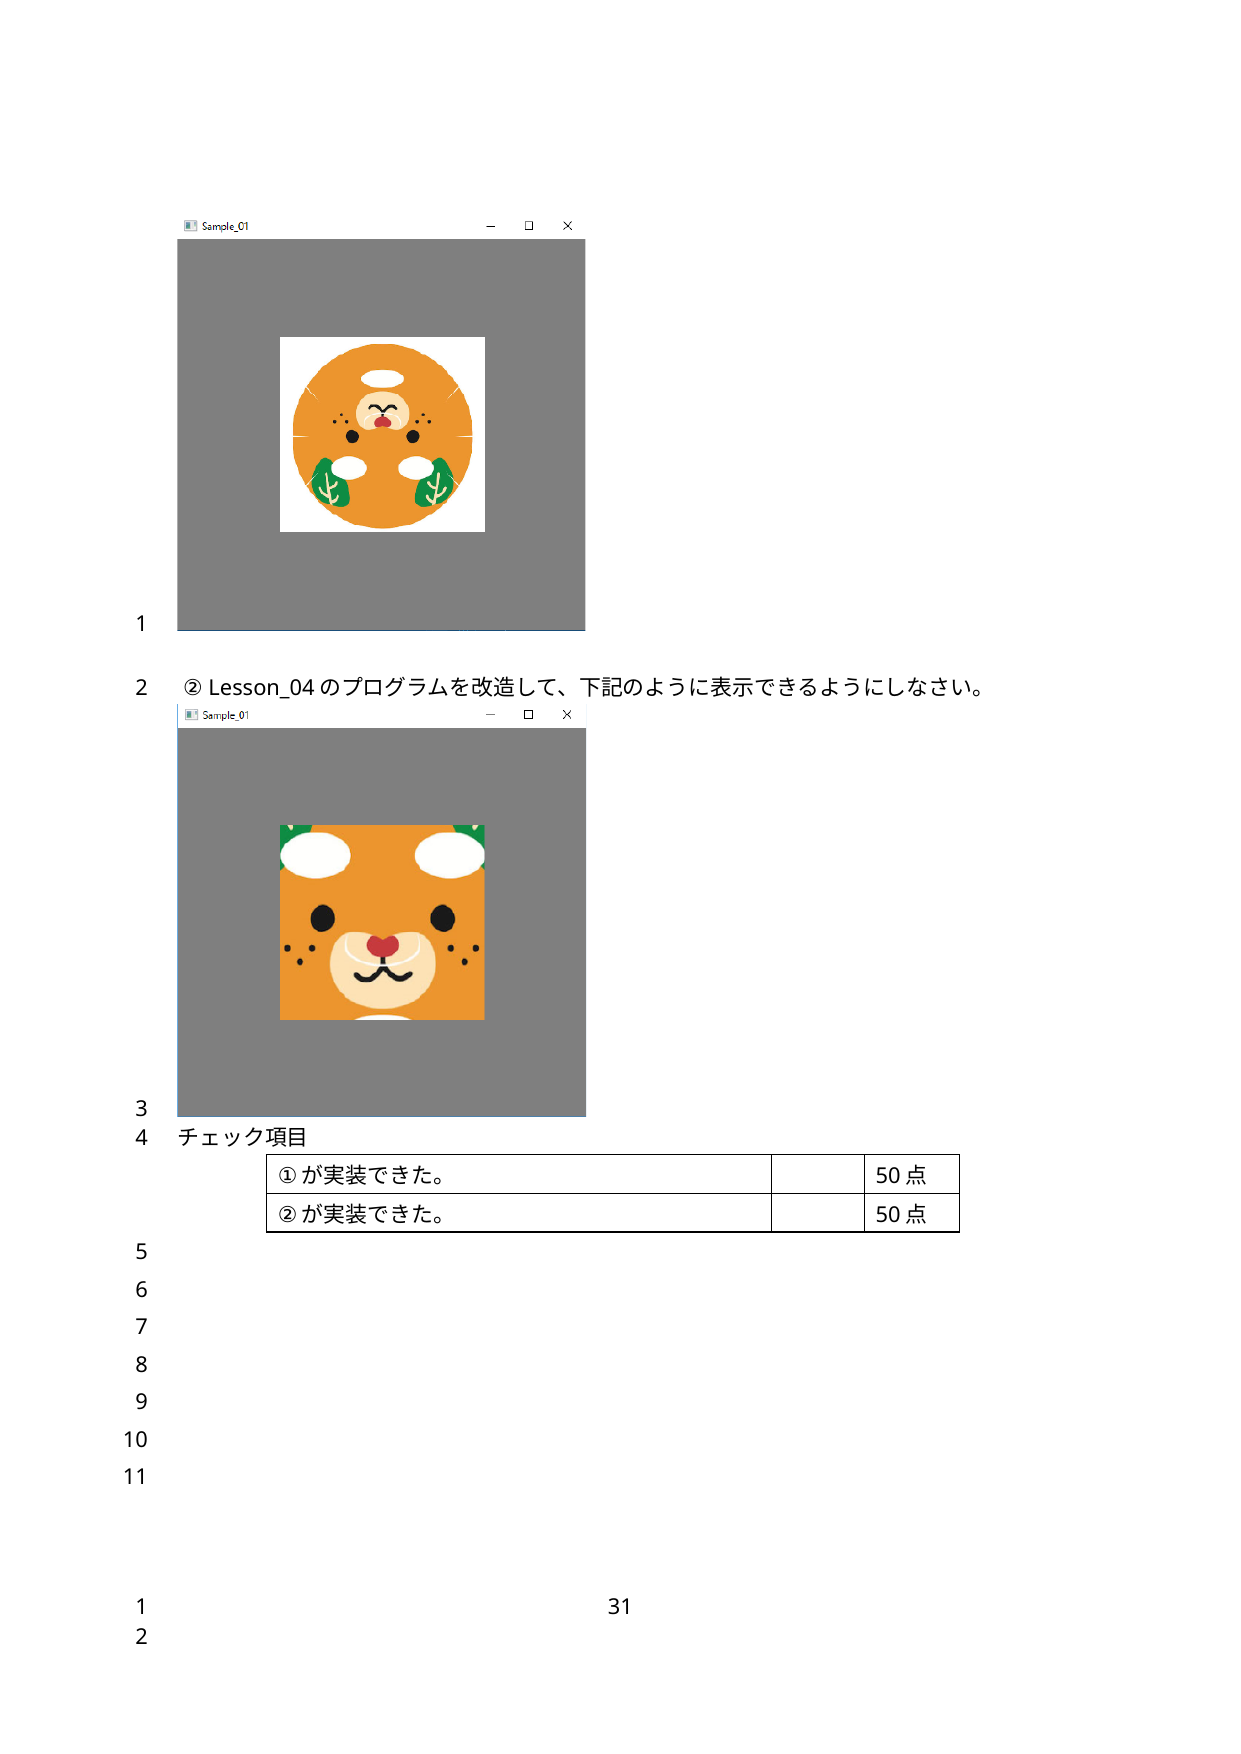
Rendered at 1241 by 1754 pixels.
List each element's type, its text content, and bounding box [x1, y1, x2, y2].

text チェック項目 [177, 1117, 1063, 1154]
table_cell [772, 1194, 864, 1231]
table_header ①が実装できた。 [267, 1155, 771, 1193]
picture [177, 216, 586, 631]
table_cell ②が実装できた。 [267, 1194, 771, 1231]
table_header [772, 1155, 864, 1193]
text ② Lesson_04のプログラムを改造して、下記のように表示できるようにしなさい。 [177, 667, 1063, 704]
picture [177, 704, 587, 1117]
table_cell 50点 [865, 1194, 959, 1231]
table_header 50点 [865, 1155, 959, 1193]
